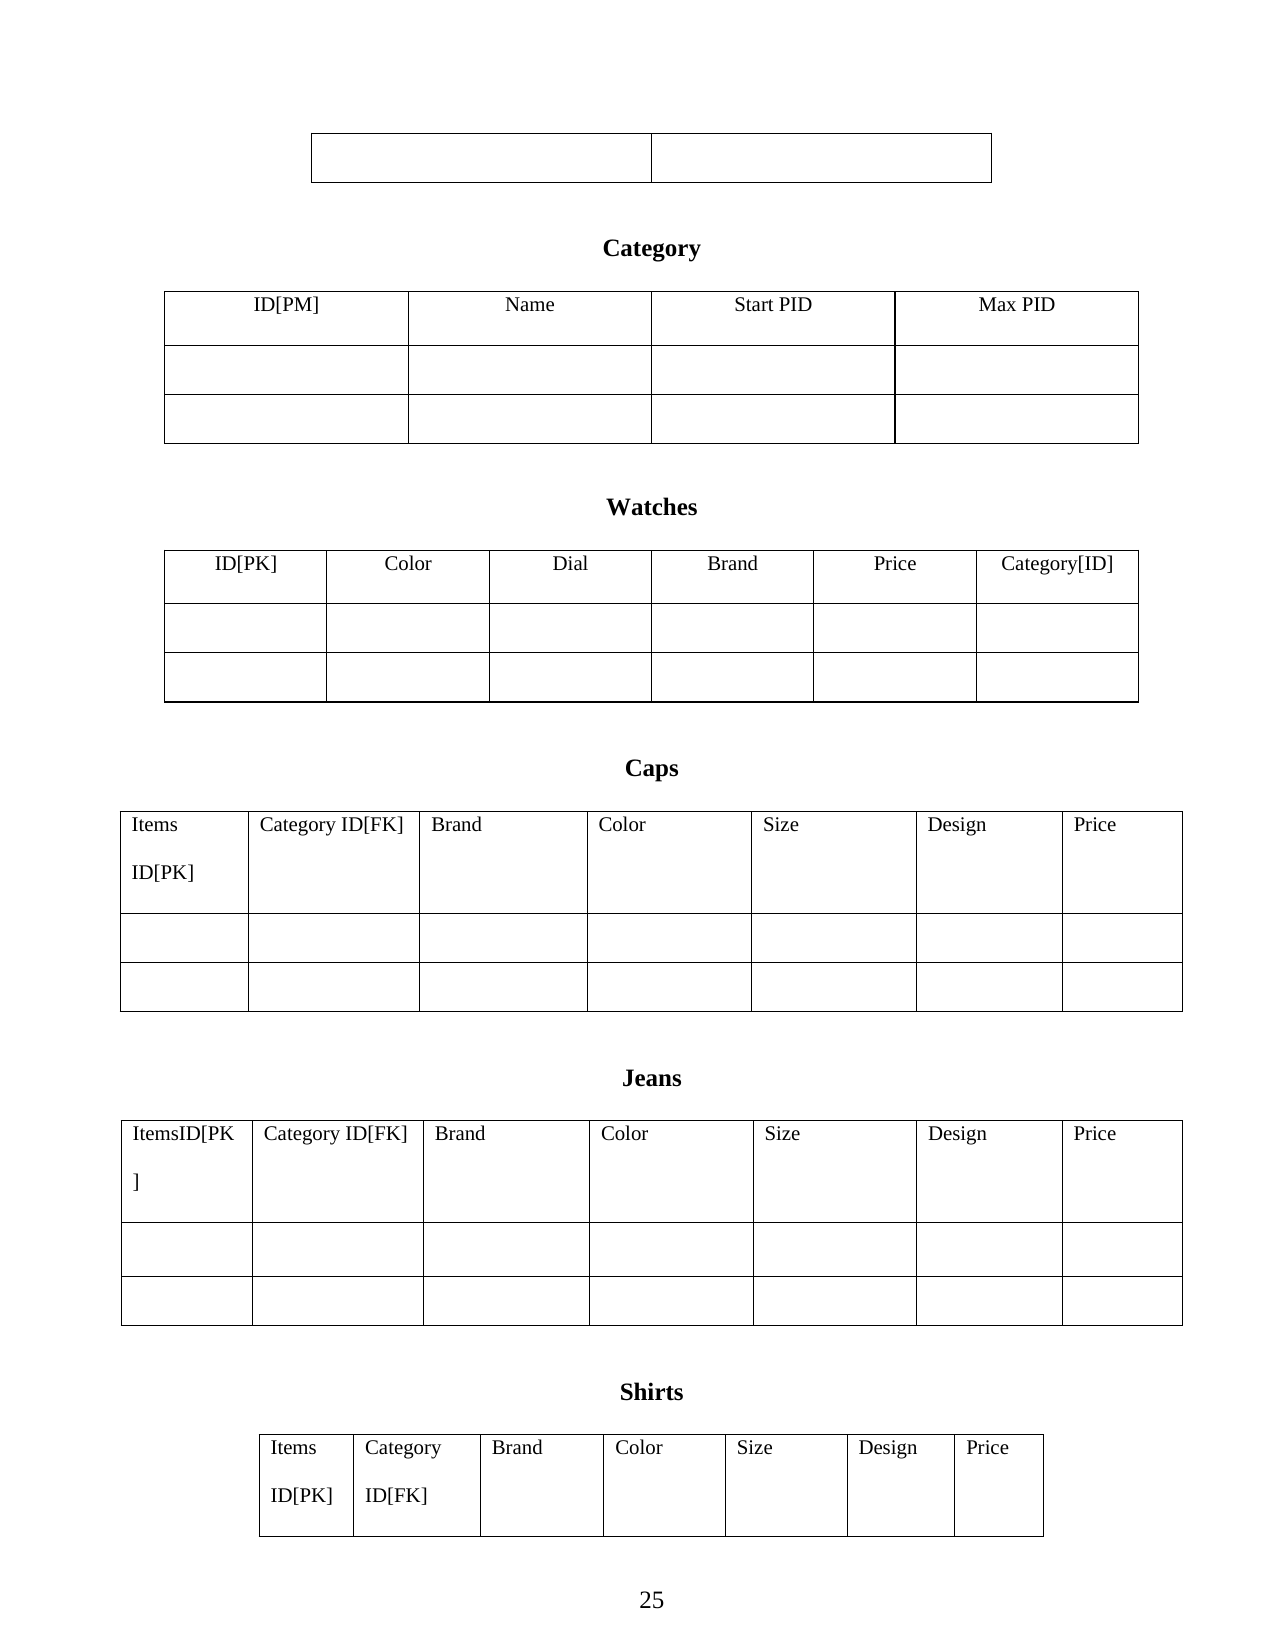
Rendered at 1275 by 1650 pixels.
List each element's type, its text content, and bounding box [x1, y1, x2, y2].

table_cell [896, 395, 1138, 443]
table_cell [1063, 914, 1182, 962]
table_header Size [726, 1435, 847, 1536]
table_header Color [327, 551, 489, 603]
table_cell [424, 1277, 589, 1325]
table_cell [249, 963, 419, 1011]
table_header Price [1063, 1121, 1182, 1222]
table_cell [590, 1223, 753, 1276]
table_header Color [588, 812, 751, 913]
table_header Size [754, 1121, 916, 1222]
table_header ID[PM] [165, 292, 408, 345]
table_cell [312, 134, 651, 182]
table_cell [165, 653, 326, 701]
table_header Max PID [896, 292, 1138, 345]
table_cell [752, 963, 916, 1011]
table_header Category ID[FK] [253, 1121, 423, 1222]
text Jeans [150, 1063, 1153, 1091]
table_cell [420, 914, 587, 962]
table_cell [490, 604, 651, 652]
table_cell [327, 604, 489, 652]
table_cell [652, 395, 894, 443]
table_cell [752, 914, 916, 962]
table_header Category[ID] [977, 551, 1138, 603]
table_header Color [590, 1121, 753, 1222]
table_cell [253, 1277, 423, 1325]
table_cell [588, 914, 751, 962]
table_header Brand [424, 1121, 589, 1222]
table_cell [1063, 963, 1182, 1011]
table_cell [490, 653, 651, 701]
table_header Dial [490, 551, 651, 603]
table_header Name [409, 292, 651, 345]
text Category [150, 233, 1153, 262]
table_cell [409, 346, 651, 394]
table_cell [754, 1223, 916, 1276]
table_cell [590, 1277, 753, 1325]
table_cell [917, 1277, 1062, 1325]
table_cell [917, 1223, 1062, 1276]
table_cell [327, 653, 489, 701]
table_cell [424, 1223, 589, 1276]
table_cell [165, 604, 326, 652]
table_header Color [604, 1435, 725, 1536]
table_cell [1063, 1277, 1182, 1325]
table_cell [652, 134, 991, 182]
table_header ID[PK] [165, 551, 326, 603]
table_cell [165, 395, 408, 443]
table_header Items ID[PK] [260, 1435, 353, 1536]
text Shirts [150, 1377, 1153, 1405]
table_header Category ID[FK] [354, 1435, 480, 1536]
table_header Brand [420, 812, 587, 913]
table_cell [253, 1223, 423, 1276]
table_cell [814, 604, 976, 652]
table_header Price [814, 551, 976, 603]
table_header Price [1063, 812, 1182, 913]
table_cell [122, 1277, 252, 1325]
table_cell [121, 914, 248, 962]
table_cell [977, 653, 1138, 701]
table_cell [652, 653, 813, 701]
text Watches [150, 492, 1153, 521]
table_header Start PID [652, 292, 894, 345]
table_cell [1063, 1223, 1182, 1276]
table_header Price [955, 1435, 1043, 1536]
table_cell [420, 963, 587, 1011]
table_cell [814, 653, 976, 701]
table_cell [917, 963, 1062, 1011]
table_cell [652, 604, 813, 652]
table_header Design [848, 1435, 954, 1536]
table_cell [754, 1277, 916, 1325]
table_header Brand [652, 551, 813, 603]
table_cell [977, 604, 1138, 652]
table_cell [122, 1223, 252, 1276]
table_header Category ID[FK] [249, 812, 419, 913]
table_header Design [917, 812, 1062, 913]
table_header Design [917, 1121, 1062, 1222]
table_cell [121, 963, 248, 1011]
table_header Size [752, 812, 916, 913]
table_cell [588, 963, 751, 1011]
table_cell [409, 395, 651, 443]
table_header Brand [481, 1435, 603, 1536]
table_cell [652, 346, 894, 394]
table_header ItemsID[PK] [122, 1121, 252, 1222]
table_cell [917, 914, 1062, 962]
table_header Items ID[PK] [121, 812, 248, 913]
table_cell [249, 914, 419, 962]
table_cell [165, 346, 408, 394]
table_cell [896, 346, 1138, 394]
text Caps [150, 753, 1153, 782]
